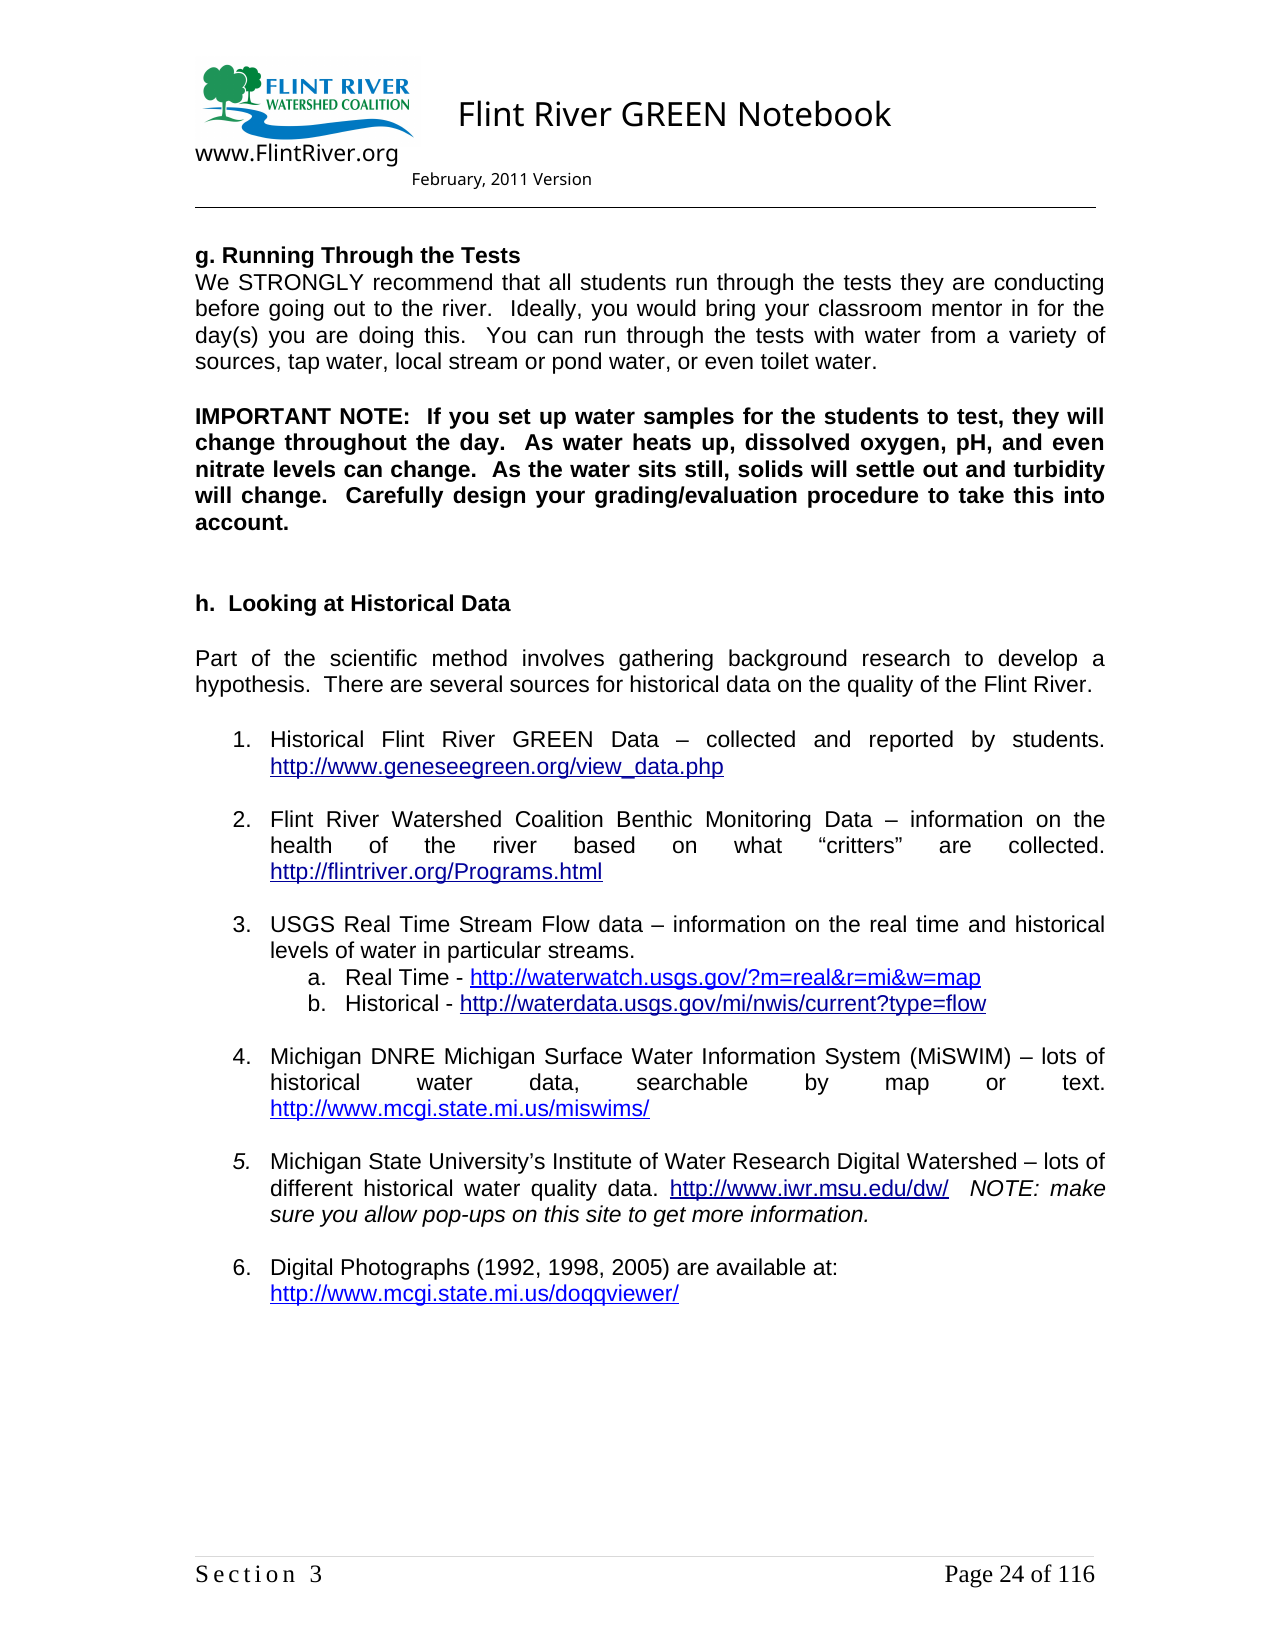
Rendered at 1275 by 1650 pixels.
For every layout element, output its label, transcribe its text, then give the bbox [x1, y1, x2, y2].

text http://www.mcgi.state.mi.us/doqqviewer/ [270, 1280, 1106, 1306]
list USGS Real Time Stream Flow data – information on the real time and historical levels of water in particular streams. [232, 911, 1106, 964]
text IMPORTANT NOTE: If you set up water samples for the students to test, they will change throughout the day. As water heats up, dissolved oxygen, pH, and even nitrate levels can change. As the water sits still, solids will settle out and turbidity will change. Carefully design your grading/evaluation procedure to take this into account. [195, 403, 1106, 535]
text Part of the scientific method involves gathering background research to develop a hypothesis. There are several sources for historical data on the quality of the Flint River. [195, 645, 1106, 698]
list Michigan State University’s Institute of Water Research Digital Watershed – lots of different historical water quality data. http://www.iwr.msu.edu/dw/ NOTE: make sure you allow pop-ups on this site to get more information. [232, 1148, 1106, 1227]
list Michigan DNRE Michigan Surface Water Information System (MiSWIM) – lots of historical water data, searchable by map or text. http://www.mcgi.state.mi.us/miswims/ [232, 1043, 1106, 1122]
text g. Running Through the Tests [195, 242, 1106, 269]
list Historical Flint River GREEN Data – collected and reported by students. http://www.geneseegreen.org/view_data.php [232, 726, 1106, 779]
list Real Time - http://waterwatch.usgs.gov/?m=real&r=mi&w=map [307, 964, 1106, 990]
text We STRONGLY recommend that all students run through the tests they are conducting before going out to the river. Ideally, you would bring your classroom mentor in for the day(s) you are doing this. You can run through the tests with water from a variety of sources, tap water, local stream or pond water, or even toilet water. [195, 269, 1106, 374]
list Flint River Watershed Coalition Benthic Monitoring Data – information on the health of the river based on what “critters” are collected. http://flintriver.org/Programs.html [232, 806, 1106, 884]
list Digital Photographs (1992, 1998, 2005) are available at: [232, 1253, 1106, 1280]
text h. Looking at Historical Data [195, 590, 1106, 616]
picture [195, 56, 421, 147]
list Historical - http://waterdata.usgs.gov/mi/nwis/current?type=flow [307, 990, 1106, 1016]
